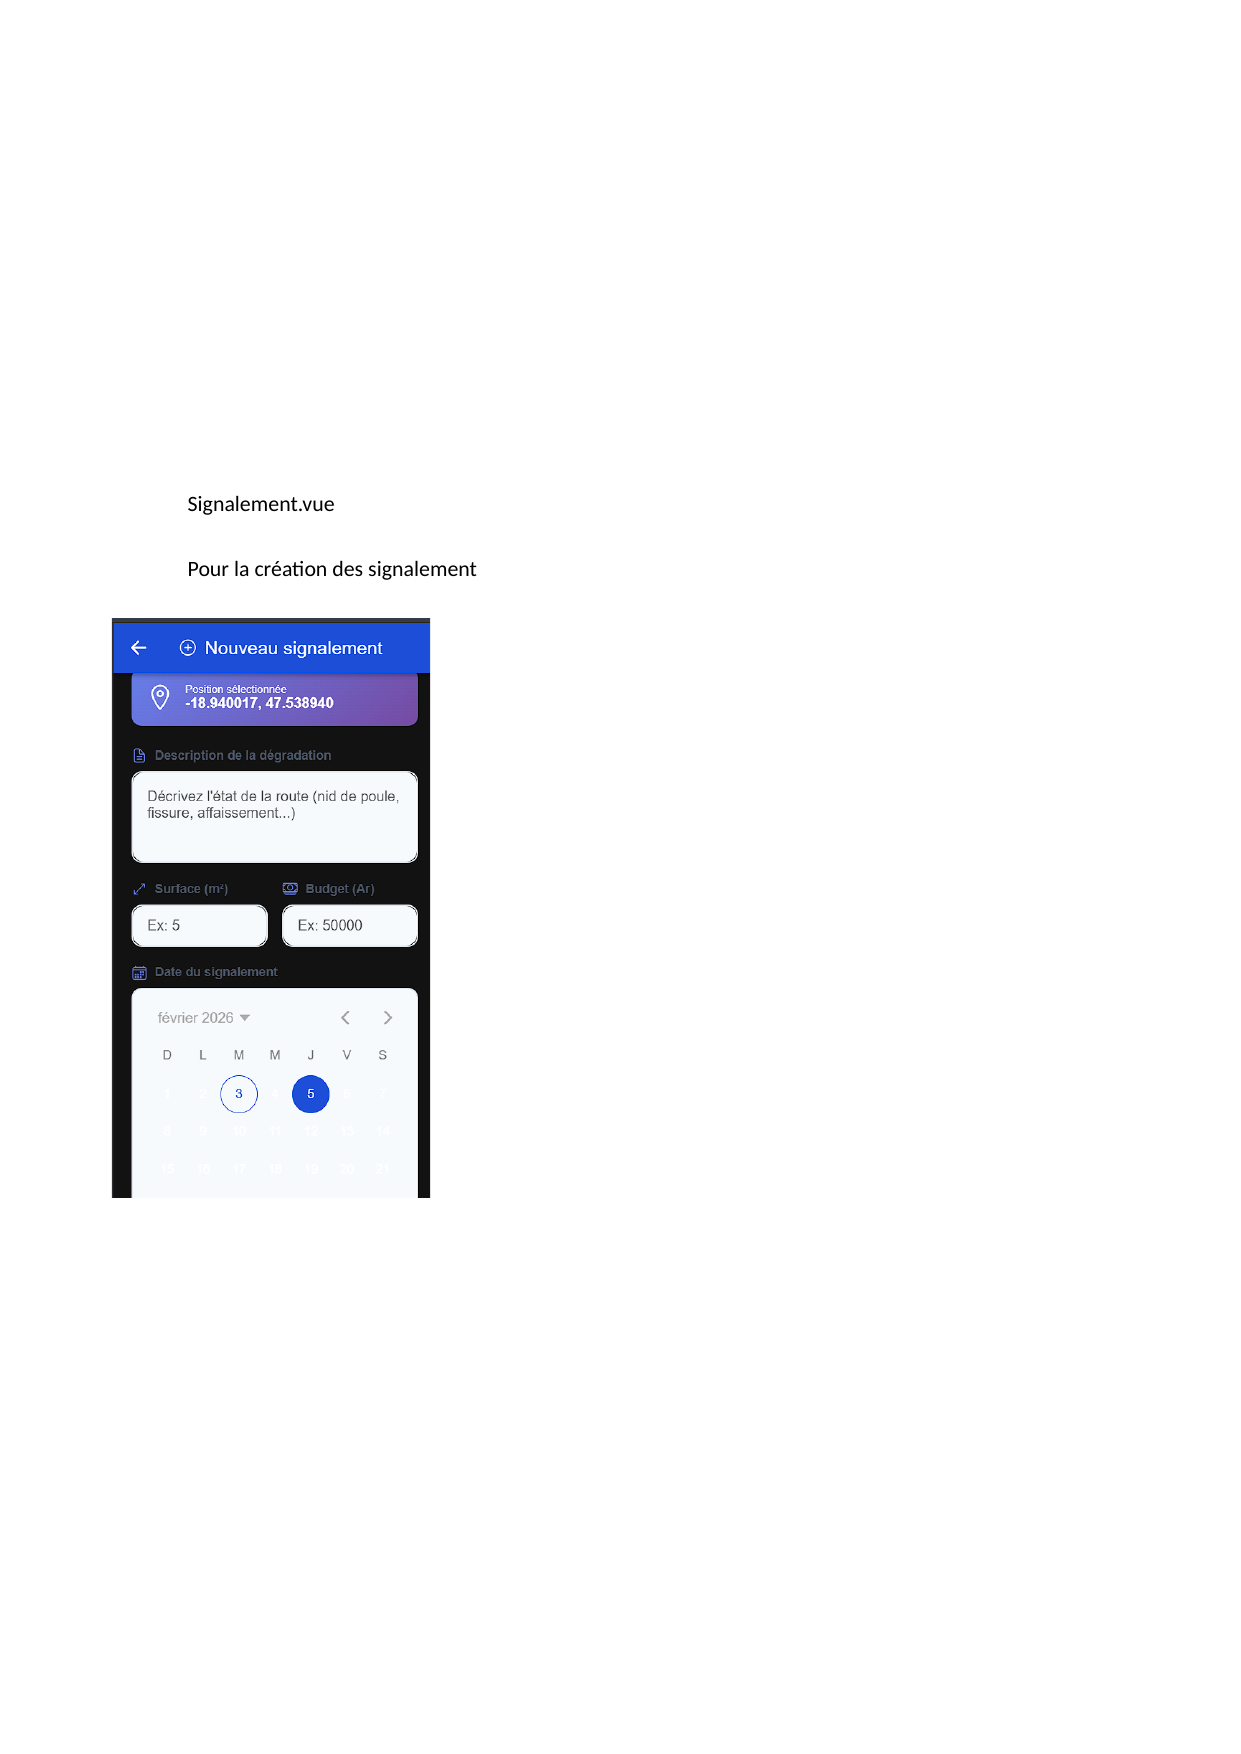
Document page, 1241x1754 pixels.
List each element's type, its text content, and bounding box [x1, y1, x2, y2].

text Signalement.vue [187, 487, 1053, 519]
picture [111, 618, 430, 1197]
text Pour la création des signalement [187, 552, 1053, 584]
